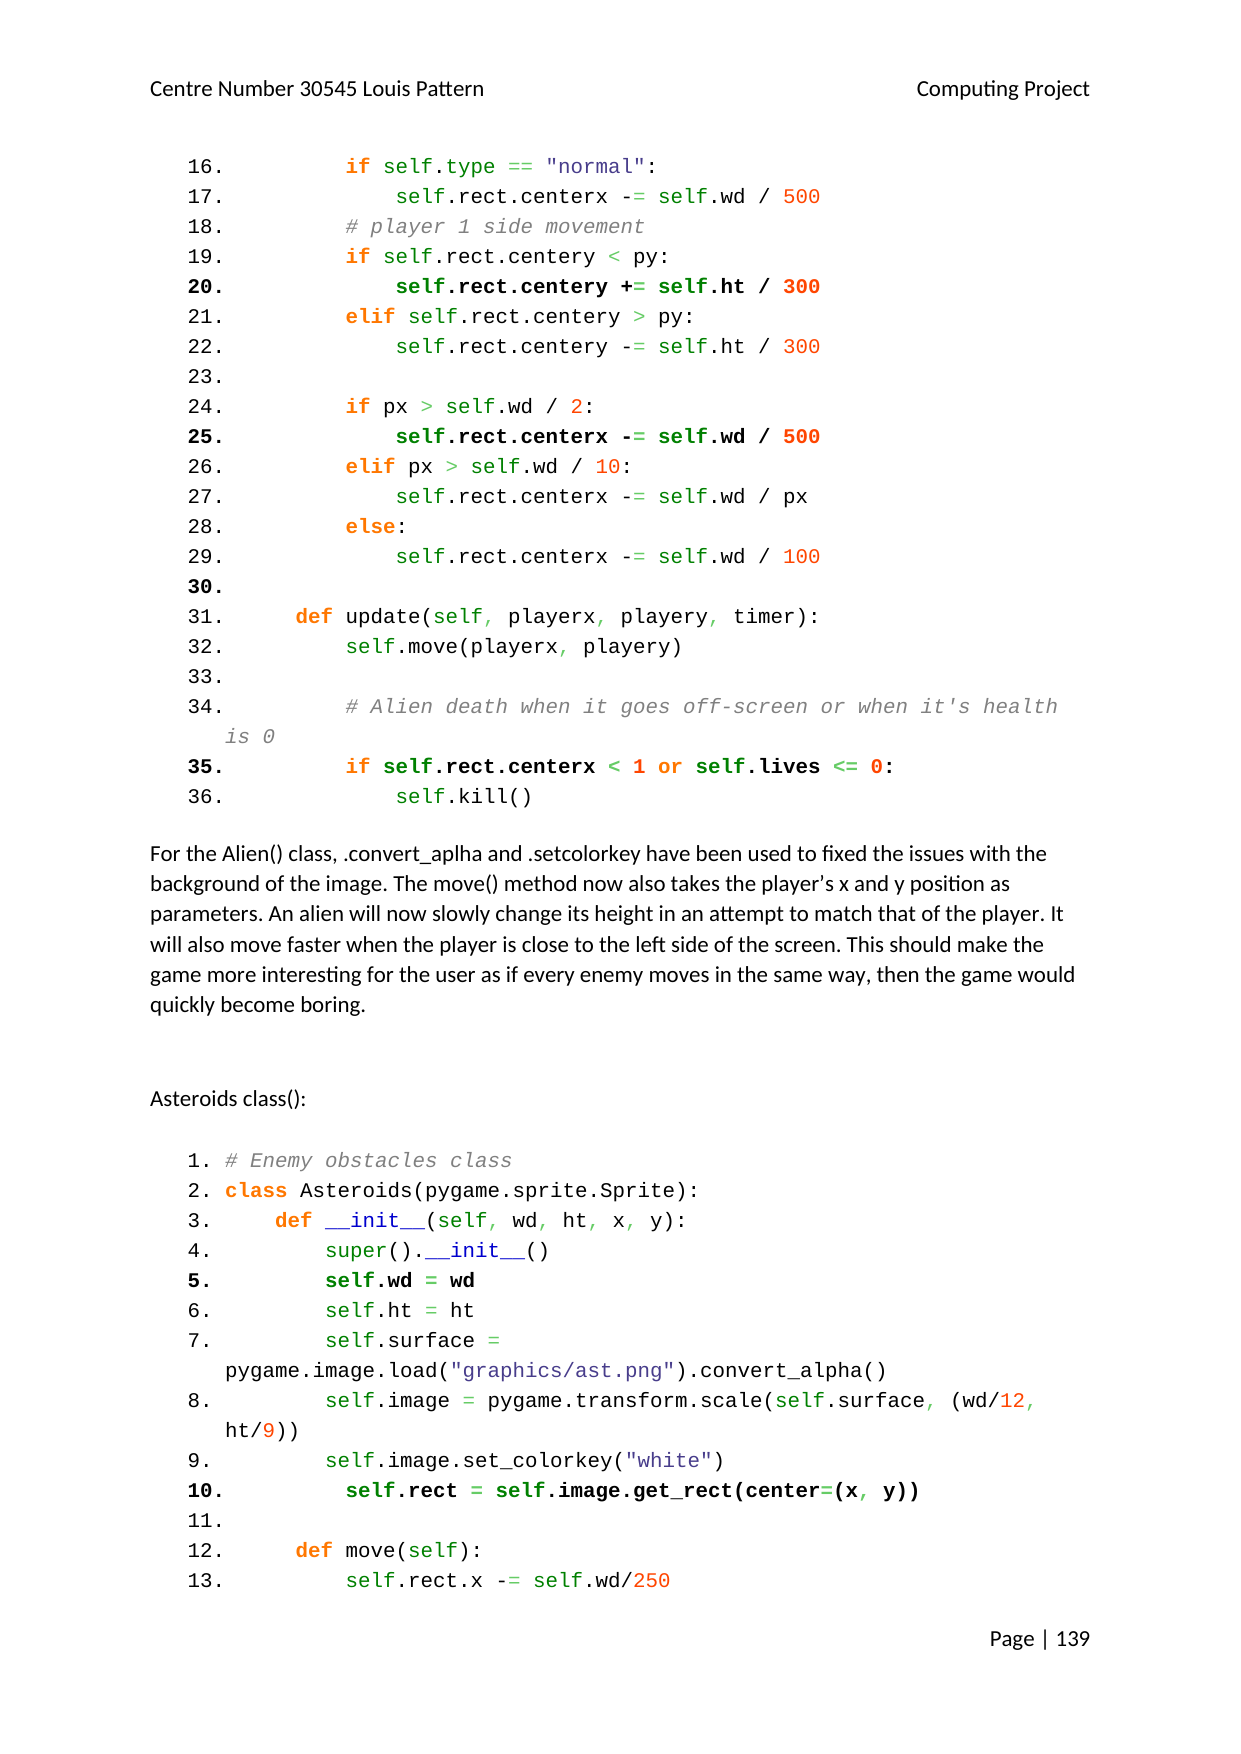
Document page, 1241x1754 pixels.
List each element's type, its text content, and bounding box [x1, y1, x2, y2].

list if self.rect.centery < py: [187, 240, 1090, 270]
list # Alien death when it goes off-screen or when it's health is 0 [187, 690, 1090, 750]
list self.rect.centerx -= self.wd / 500 [187, 180, 1090, 210]
list # Enemy obstacles class [187, 1143, 1090, 1173]
list # player 1 side movement [187, 210, 1090, 240]
list if self.rect.centerx < 1 or self.lives <= 0: [187, 750, 1090, 780]
list self.rect.centerx -= self.wd / 100 [187, 540, 1090, 570]
list self.rect.x -= self.wd/250 [187, 1563, 1090, 1593]
list self.wd = wd [187, 1263, 1090, 1293]
list else: [187, 510, 1090, 540]
list self.ht = ht [187, 1293, 1090, 1323]
list if px > self.wd / 2: [187, 390, 1090, 420]
list self.kill() [187, 780, 1090, 810]
list def move(self): [187, 1533, 1090, 1563]
list class Asteroids(pygame.sprite.Sprite): [187, 1173, 1090, 1203]
list self.rect.centerx -= self.wd / px [187, 480, 1090, 510]
list def __init__(self, wd, ht, x, y): [187, 1203, 1090, 1233]
list self.rect = self.image.get_rect(center=(x, y)) [187, 1473, 1090, 1503]
list self.image.set_colorkey("white") [187, 1443, 1090, 1473]
list elif self.rect.centery > py: [187, 300, 1090, 330]
list self.rect.centery -= self.ht / 300 [187, 330, 1090, 360]
list self.move(playerx, playery) [187, 630, 1090, 660]
list self.image = pygame.transform.scale(self.surface, (wd/12, ht/9)) [187, 1383, 1090, 1443]
list super().__init__() [187, 1233, 1090, 1263]
list self.rect.centerx -= self.wd / 500 [187, 420, 1090, 450]
text For the Alien() class, .convert_aplha and .setcolorkey have been used to fixed the issues with the background of the image. The move() method now also takes the player’s x and y position as parameters. An alien will now slowly change its height in an attempt to match that of the player. It will also move faster when the player is close to the left side of the screen. This should make the game more interesting for the user as if every enemy moves in the same way, then the game would quickly become boring. [150, 839, 1090, 1018]
list self.rect.centery += self.ht / 300 [187, 270, 1090, 300]
list self.surface = pygame.image.load("graphics/ast.png").convert_alpha() [187, 1323, 1090, 1383]
list def update(self, playerx, playery, timer): [187, 600, 1090, 630]
list elif px > self.wd / 10: [187, 450, 1090, 480]
list if self.type == "normal": [187, 150, 1090, 180]
text Asteroids class(): [150, 1084, 1090, 1112]
